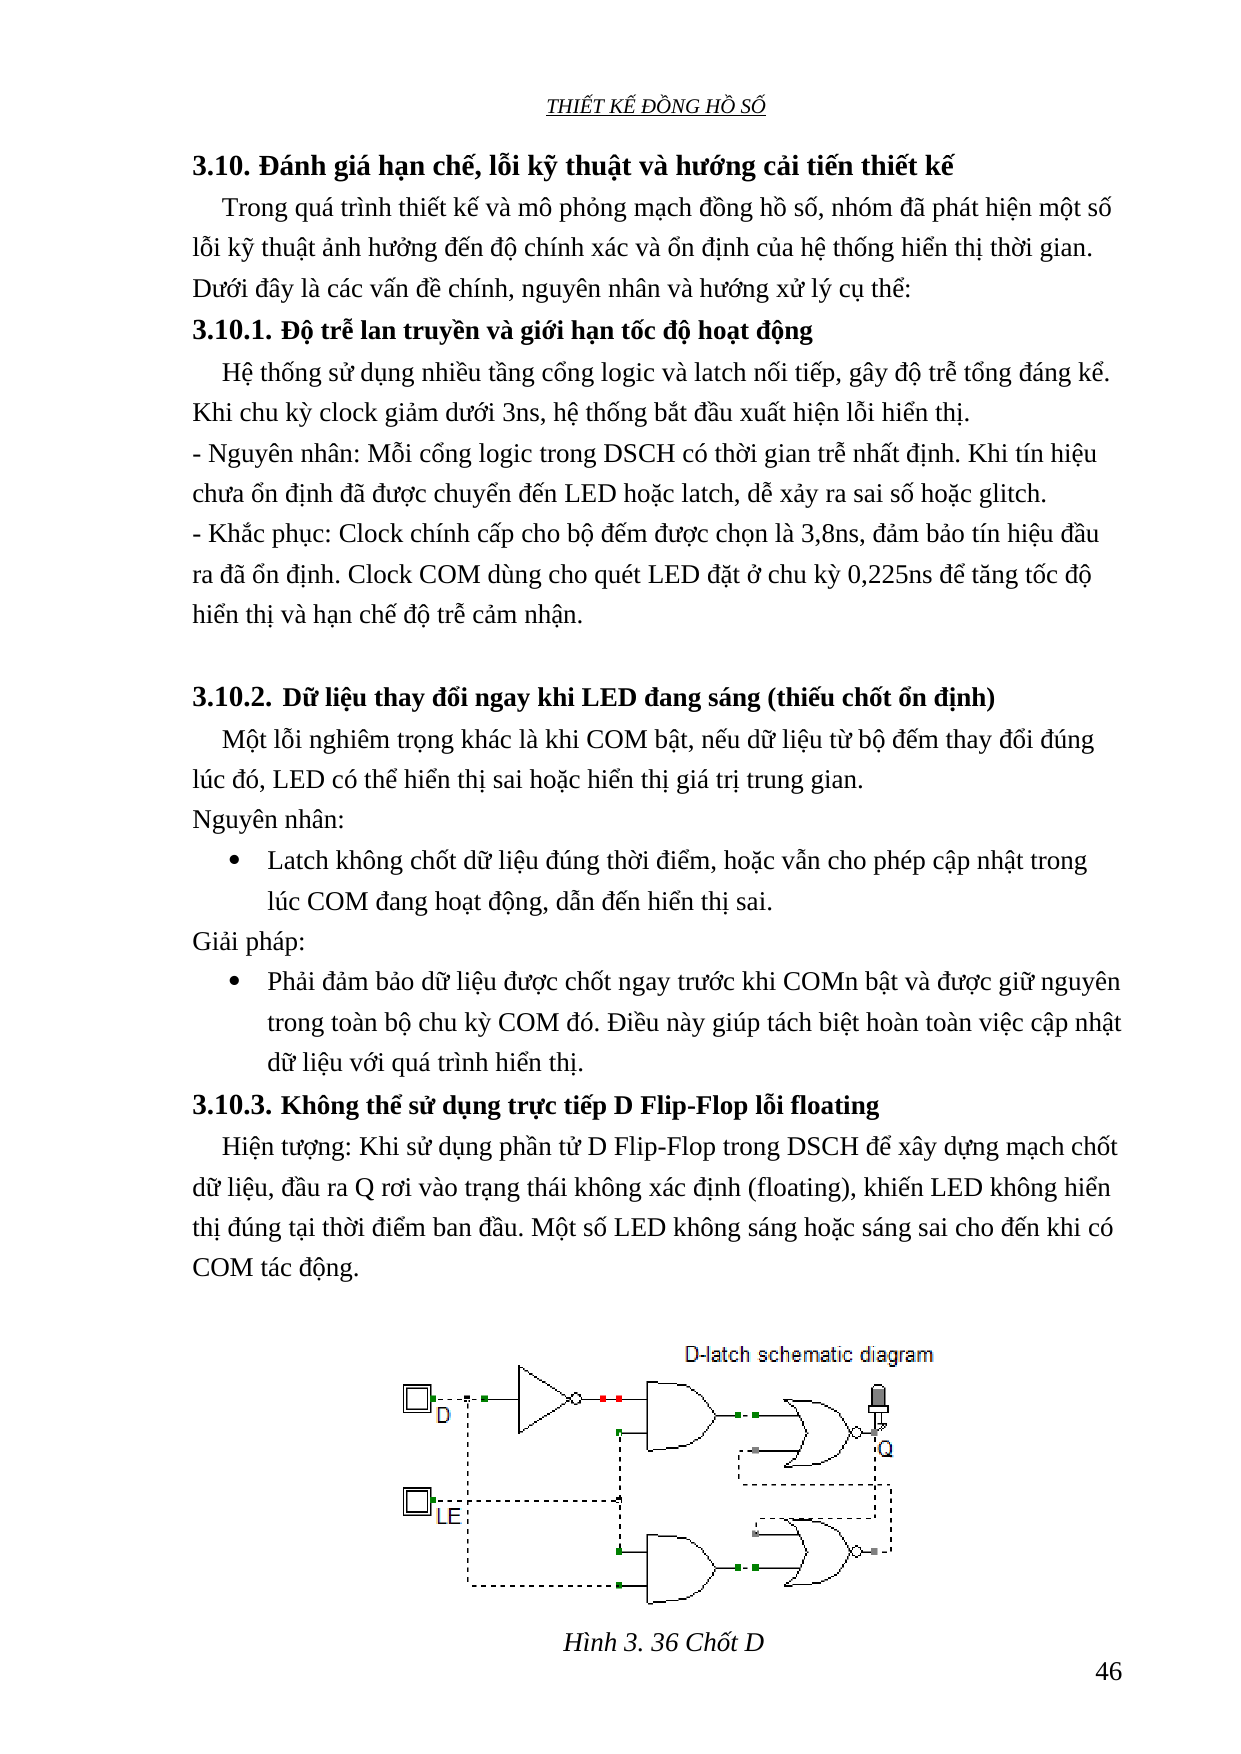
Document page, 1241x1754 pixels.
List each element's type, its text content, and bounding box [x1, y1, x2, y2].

list Phải đảm bảo dữ liệu được chốt ngay trước khi COMn bật và được giữ nguyên trong toàn bộ chu kỳ COM đó. Điều này giúp tách biệt hoàn toàn việc cập nhật dữ liệu với quá trình hiển thị. [229, 965, 1122, 1077]
text Trong quá trình thiết kế và mô phỏng mạch đồng hồ số, nhóm đã phát hiện một số lỗi kỹ thuật ảnh hưởng đến độ chính xác và ổn định của hệ thống hiển thị thời gian. Dưới đây là các vấn đề chính, nguyên nhân và hướng xử lý cụ thể: [192, 191, 1122, 303]
text Hệ thống sử dụng nhiều tầng cổng logic và latch nối tiếp, gây độ trễ tổng đáng kể. Khi chu kỳ clock giảm dưới 3ns, hệ thống bắt đầu xuất hiện lỗi hiển thị. - Nguyên nhân: Mỗi cổng logic trong DSCH có thời gian trễ nhất định. Khi tín hiệu chưa ổn định đã được chuyển đến LED hoặc latch, dễ xảy ra sai số hoặc glitch. - Khắc phục: Clock chính cấp cho bộ đếm được chọn là 3,8ns, đảm bảo tín hiệu đầu ra đã ổn định. Clock COM dùng cho quét LED đặt ở chu kỳ 0,225ns để tăng tốc độ hiển thị và hạn chế độ trễ cảm nhận. [192, 356, 1122, 629]
text Một lỗi nghiêm trọng khác là khi COM bật, nếu dữ liệu từ bộ đếm thay đổi đúng lúc đó, LED có thể hiển thị sai hoặc hiển thị giá trị trung gian. Nguyên nhân: [192, 723, 1122, 835]
picture [380, 1323, 950, 1617]
list Dữ liệu thay đổi ngay khi LED đang sáng (thiếu chốt ổn định) [192, 679, 1122, 713]
list Đánh giá hạn chế, lỗi kỹ thuật và hướng cải tiến thiết kế [192, 148, 1122, 181]
list Độ trễ lan truyền và giới hạn tốc độ hoạt động [192, 312, 1122, 346]
text Hiện tượng: Khi sử dụng phần tử D Flip-Flop trong DSCH để xây dựng mạch chốt dữ liệu, đầu ra Q rơi vào trạng thái không xác định (floating), khiến LED không hiển thị đúng tại thời điểm ban đầu. Một số LED không sáng hoặc sáng sai cho đến khi có COM tác động. [192, 1130, 1122, 1283]
text Giải pháp: [192, 925, 1122, 956]
list Không thể sử dụng trực tiếp D Flip-Flop lỗi floating [192, 1087, 1122, 1120]
list Latch không chốt dữ liệu đúng thời điểm, hoặc vẫn cho phép cập nhật trong lúc COM đang hoạt động, dẫn đến hiển thị sai. [229, 844, 1122, 916]
